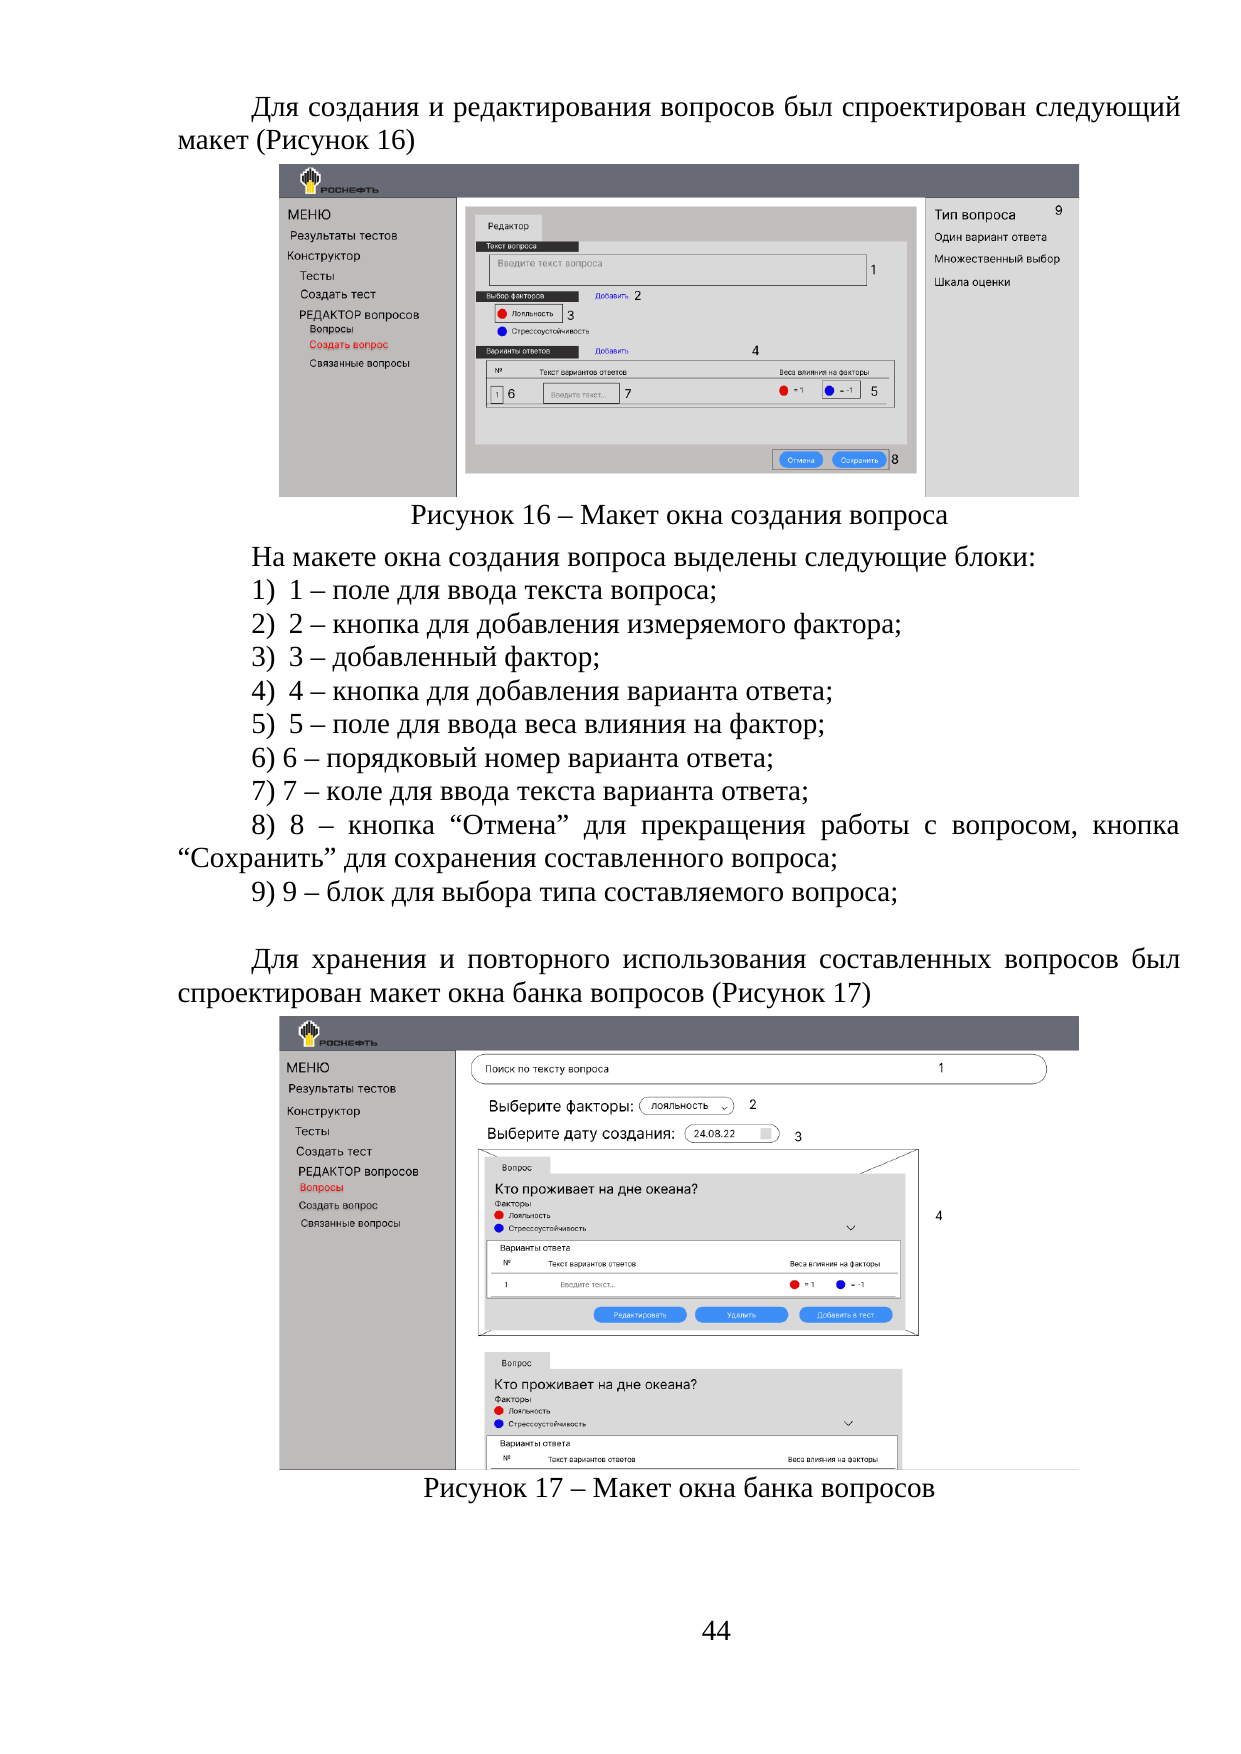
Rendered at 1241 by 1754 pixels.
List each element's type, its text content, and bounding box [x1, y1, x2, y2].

list 1 – поле для ввода текста вопроса; [251, 572, 1181, 606]
text 6) 6 – порядковый номер варианта ответа; [177, 740, 1181, 773]
text 7) 7 – коле для ввода текста варианта ответа; [177, 773, 1181, 807]
text Рисунок 17 – Макет окна банка вопросов [177, 1470, 1181, 1503]
list 5 – поле для ввода веса влияния на фактор; [251, 706, 1181, 740]
text Для хранения и повторного использования составленных вопросов был спроектирован макет окна банка вопросов (Рисунок 17) [177, 941, 1181, 1008]
list 4 – кнопка для добавления варианта ответа; [251, 673, 1181, 706]
text Для создания и редактирования вопросов был спроектирован следующий макет (Рисунок 16) [177, 89, 1181, 156]
list 2 – кнопка для добавления измеряемого фактора; [251, 606, 1181, 639]
list 3 – добавленный фактор; [251, 639, 1181, 673]
text 8) 8 – кнопка “Отмена” для прекращения работы с вопросом, кнопка “Сохранить” для сохранения составленного вопроса; [177, 807, 1181, 874]
text На макете окна создания вопроса выделены следующие блоки: [177, 539, 1181, 572]
picture [279, 164, 1080, 497]
text 9) 9 – блок для выбора типа составляемого вопроса; [177, 874, 1181, 908]
picture [279, 1016, 1079, 1470]
text Рисунок 16 – Макет окна создания вопроса [177, 497, 1181, 530]
